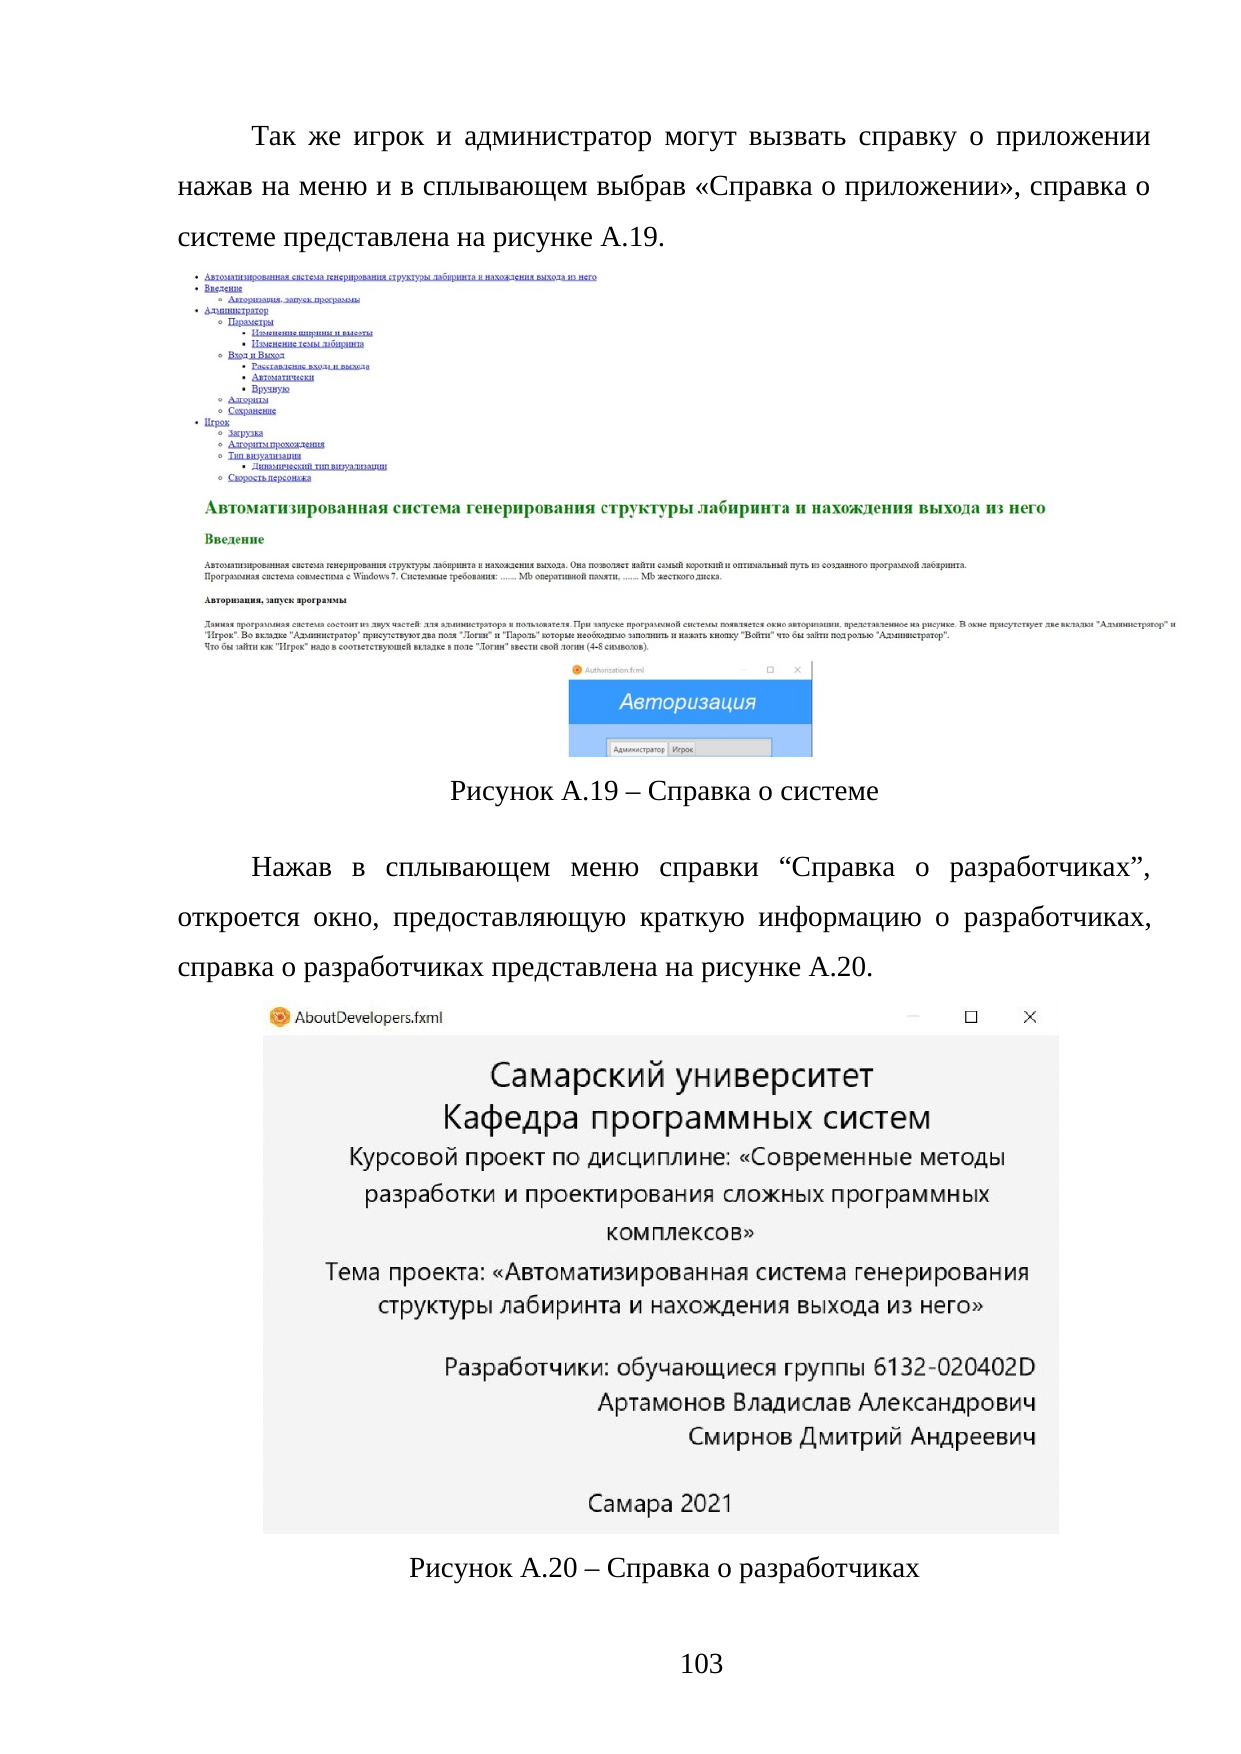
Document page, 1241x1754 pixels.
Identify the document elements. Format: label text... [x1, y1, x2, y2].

text Нажав в сплывающем меню справки “Справка о разработчиках”, откроется окно, предоставляющую краткую информацию о разработчиках, справка о разработчиках представлена на рисунке А.20. [177, 849, 1152, 983]
picture [177, 269, 1181, 757]
text Рисунок А.19 – Справка о системе [177, 757, 1152, 807]
picture [263, 999, 1059, 1534]
text Так же игрок и администратор могут вызвать справку о приложении нажав на меню и в сплывающем выбрав «Справка о приложении», справка о системе представлена на рисунке А.19. [177, 118, 1152, 252]
